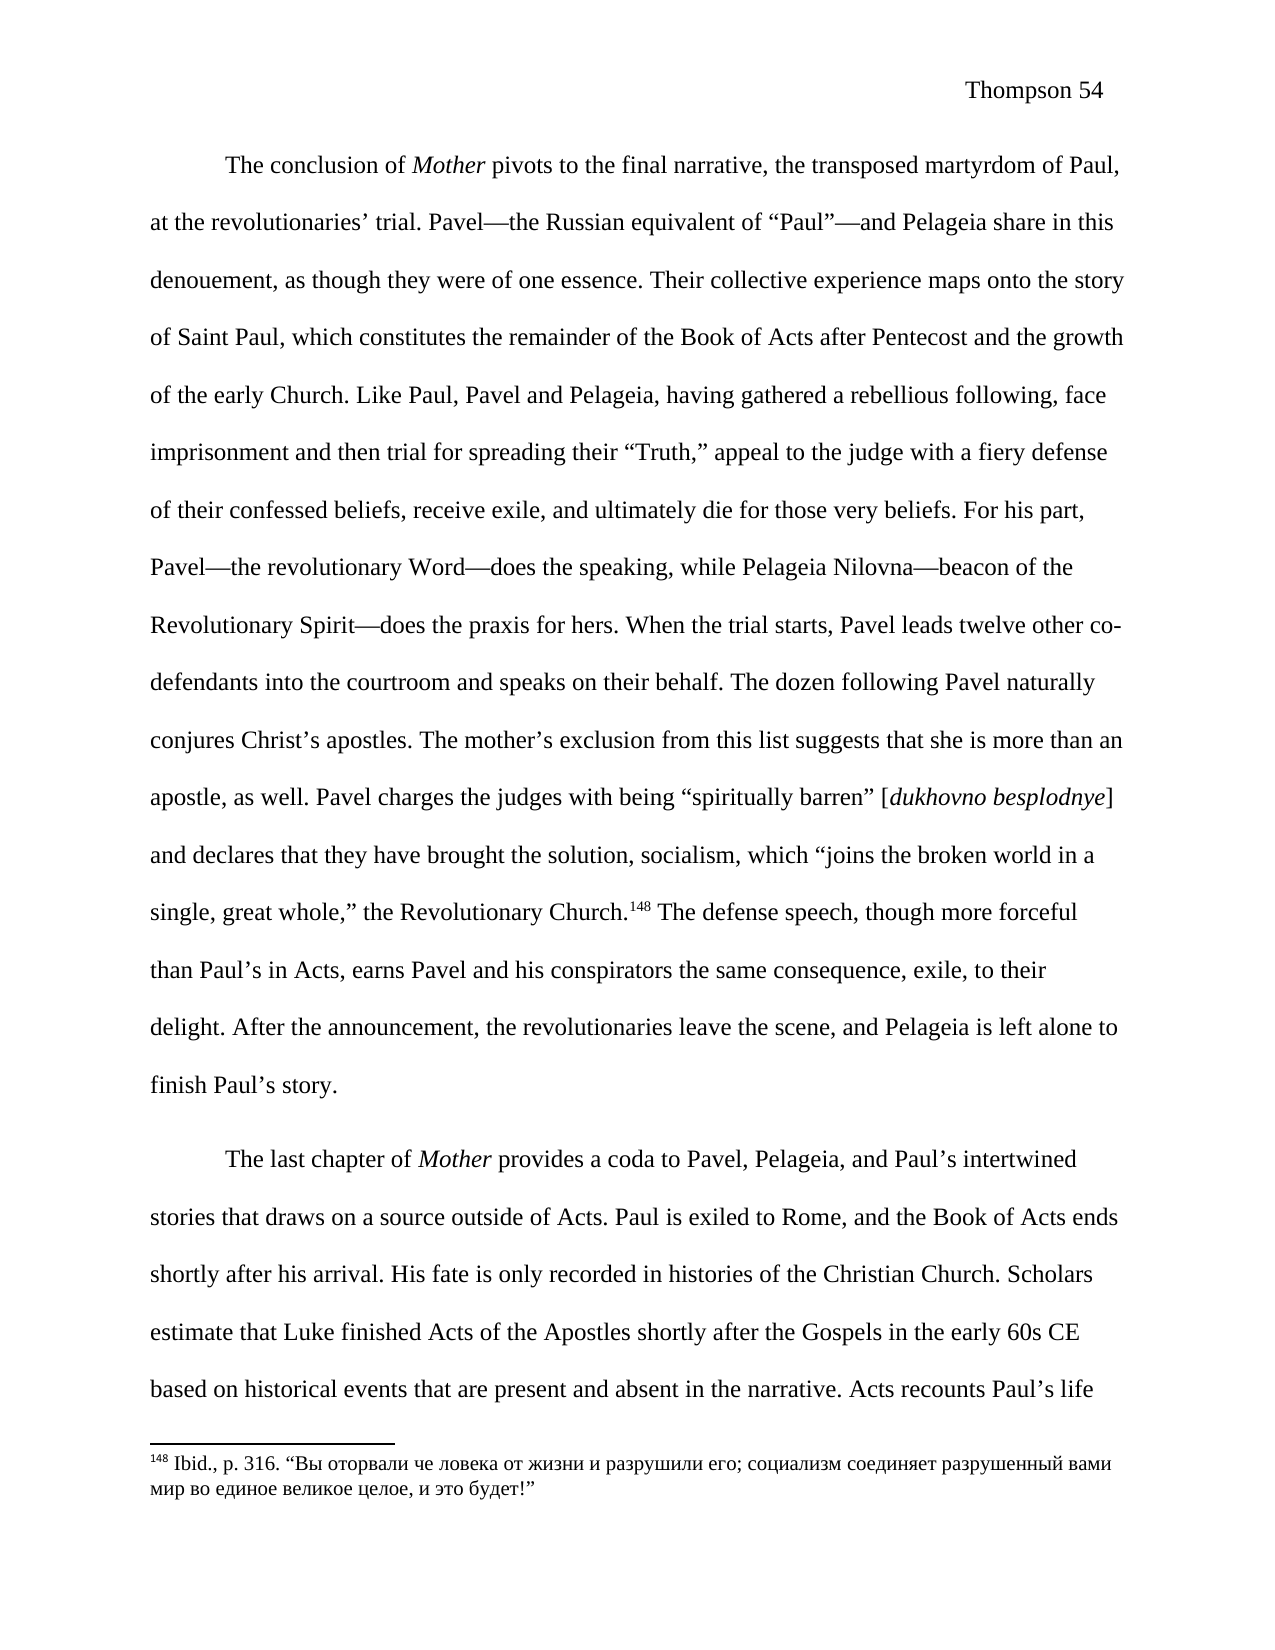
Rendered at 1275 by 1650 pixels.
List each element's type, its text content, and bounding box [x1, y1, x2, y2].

text The conclusion of Mother pivots to the final narrative, the transposed martyrdom of Paul, at the revolutionaries’ trial. Pavel—the Russian equivalent of “Paul”—and Pelageia share in this denouement, as though they were of one essence. Their collective experience maps onto the story of Saint Paul, which constitutes the remainder of the Book of Acts after Pentecost and the growth of the early Church. Like Paul, Pavel and Pelageia, having gathered a rebellious following, face imprisonment and then trial for spreading their “Truth,” appeal to the judge with a fiery defense of their confessed beliefs, receive exile, and ultimately die for those very beliefs. For his part, Pavel—the revolutionary Word—does the speaking, while Pelageia Nilovna—beacon of the Revolutionary Spirit—does the praxis for hers. When the trial starts, Pavel leads twelve other co-defendants into the courtroom and speaks on their behalf. The dozen following Pavel naturally conjures Christ’s apostles. The mother’s exclusion from this list suggests that she is more than an apostle, as well. Pavel charges the judges with being “spiritually barren” [dukhovno besplodnye] and declares that they have brought the solution, socialism, which “joins the broken world in a single, great whole,” the Revolutionary Church. The defense speech, though more forceful than Paul’s in Acts, earns Pavel and his conspirators the same consequence, exile, to their delight. After the announcement, the revolutionaries leave the scene, and Pelageia is left alone to finish Paul’s story. [150, 150, 1125, 1099]
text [150, 1144, 1125, 1403]
